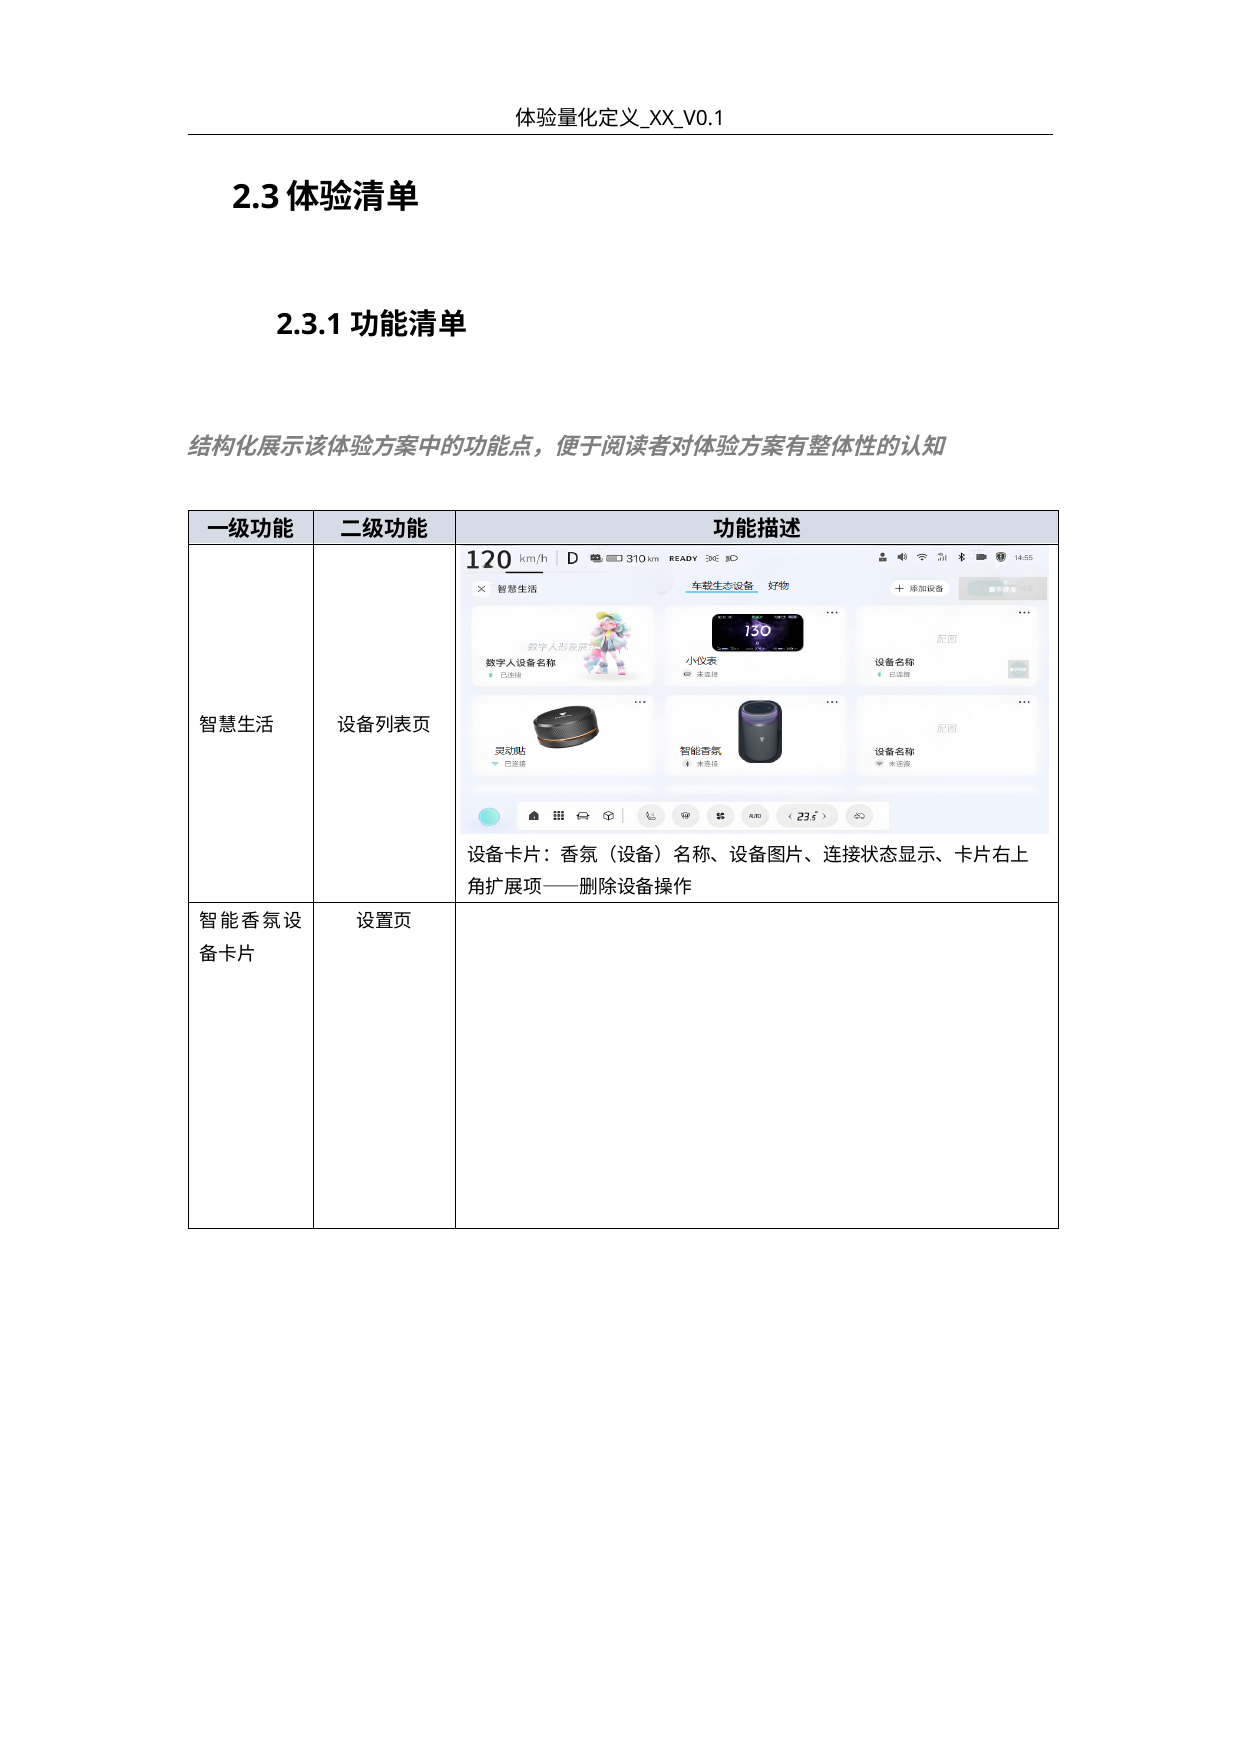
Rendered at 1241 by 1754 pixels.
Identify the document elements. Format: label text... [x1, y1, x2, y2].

subtitle 2.3体验清单 [232, 162, 1053, 227]
table_header 一级功能 [189, 511, 313, 543]
table_cell 智慧生活 [189, 545, 313, 902]
text 结构化展示该体验方案中的功能点，便于阅读者对体验方案有整体性的认知 [187, 412, 1053, 477]
table_header 功能描述 [456, 511, 1058, 543]
table_cell 设备列表页 [314, 545, 455, 902]
table_header 二级功能 [314, 511, 455, 543]
subtitle 2.3.1 功能清单 [276, 289, 1053, 354]
table_cell 智能香氛设备卡片 [189, 903, 313, 1228]
table_cell 设备卡片：香氛（设备）名称、设备图片、连接状态显示、卡片右上角扩展项——删除设备操作 [456, 545, 1058, 902]
picture [460, 545, 1049, 834]
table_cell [456, 903, 1058, 1228]
table_cell 设置页 [314, 903, 455, 1228]
